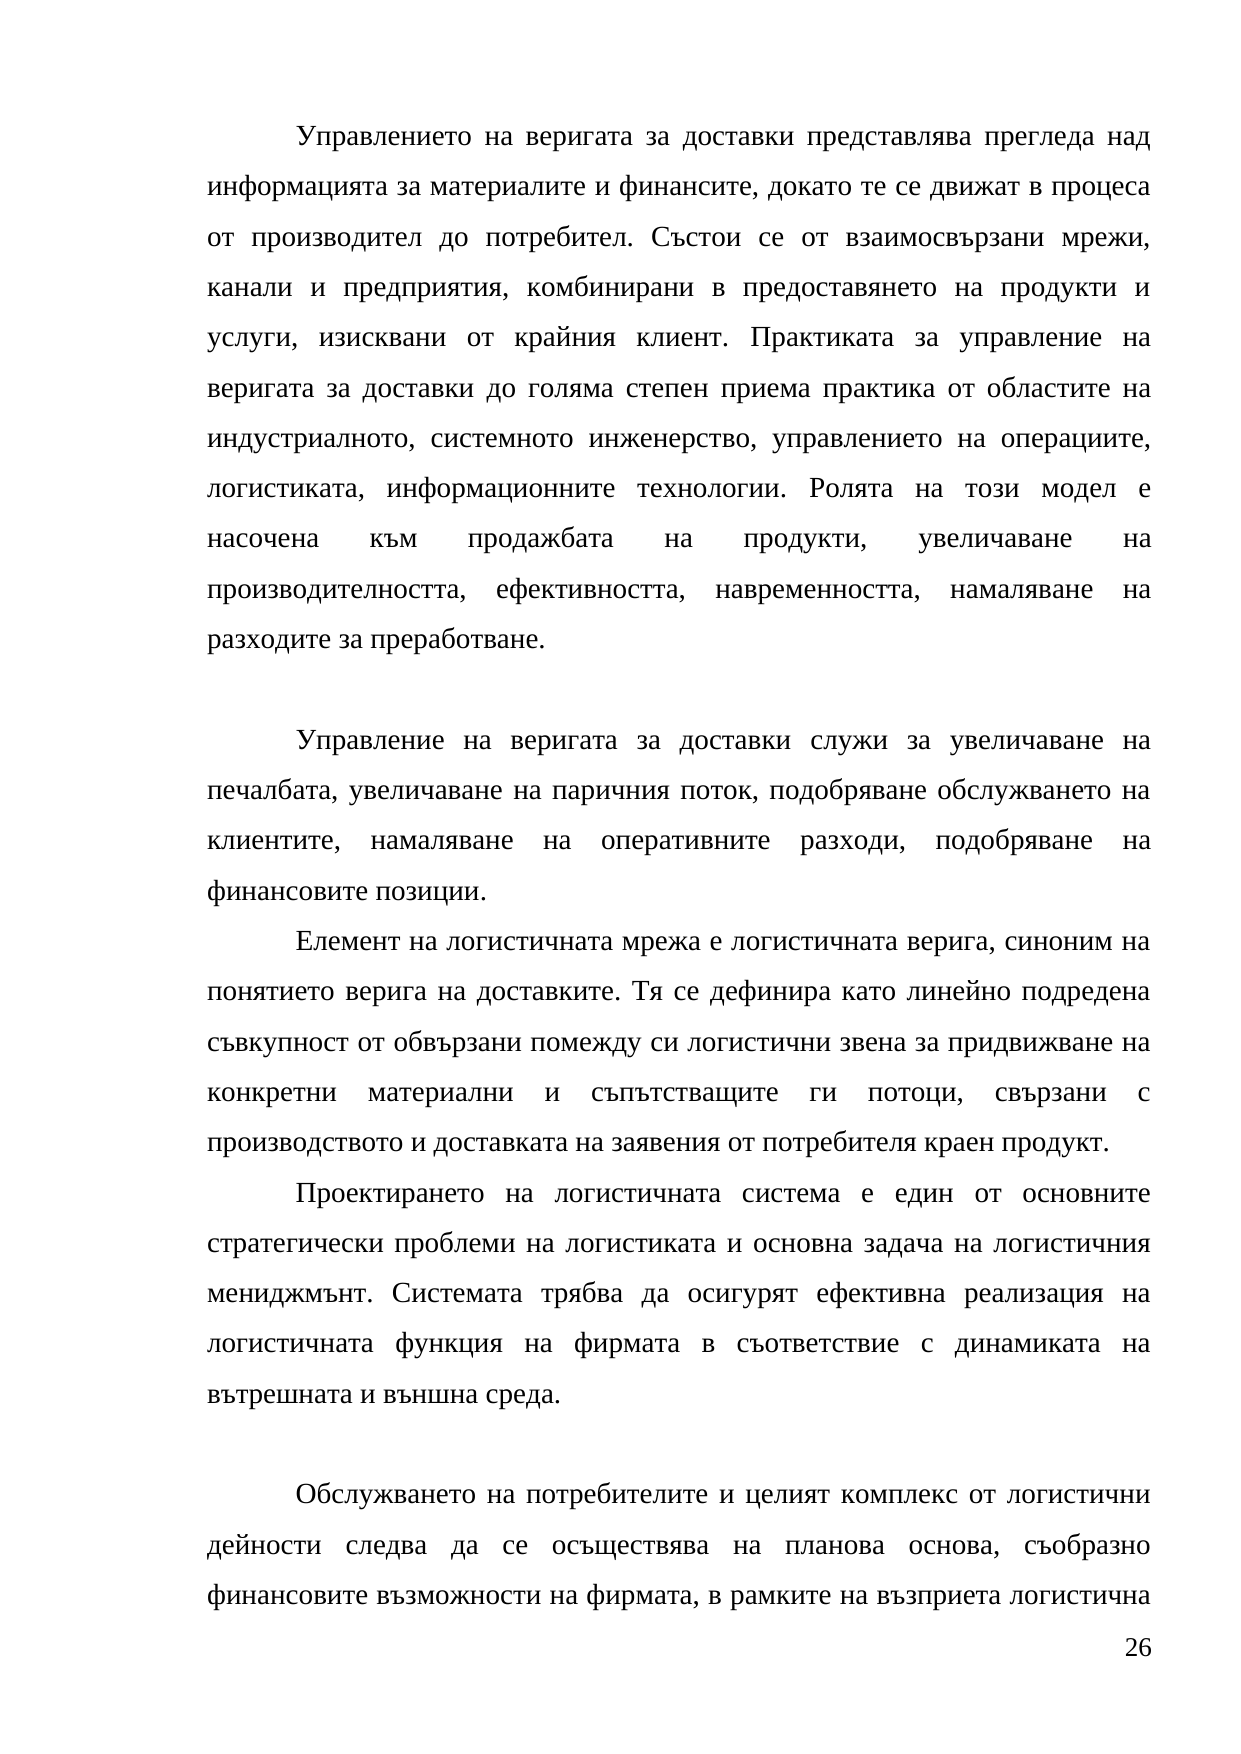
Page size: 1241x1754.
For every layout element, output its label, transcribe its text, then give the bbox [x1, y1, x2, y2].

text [207, 1477, 1152, 1611]
text Елемент на логистичната мрежа е логистичната верига, синоним на понятието верига на доставките. Тя се дефинира като линейно подредена съвкупност от обвързани помежду си логистични звена за придвижване на конкретни материални и съпътстващите ги потоци, свързани с производството и доставката на заявения от потребителя краен продукт. [207, 923, 1152, 1158]
text Проектирането на логистичната система е един от основните стратегически проблеми на логистиката и основна задача на логистичния мениджмънт. Системата трябва да осигурят ефективна реализация на логистичната функция на фирмата в съответствие с динамиката на вътрешната и външна среда. [207, 1175, 1152, 1409]
text Управление на веригата за доставки служи за увеличаване на печалбата, увеличаване на паричния поток, подобряване обслужването на клиентите, намаляване на оперативните разходи, подобряване на финансовите позиции. [207, 722, 1152, 906]
text Управлението на веригата за доставки представлява прегледа над информацията за материалите и финансите, докато те се движат в процеса от производител до потребител. Състои се от взаимосвързани мрежи, канали и предприятия, комбинирани в предоставянето на продукти и услуги, изисквани от крайния клиент. Практиката за управление на веригата за доставки до голяма степен приема практика от областите на индустриалното, системното инженерство, управлението на операциите, логистиката, информационните технологии. Ролята на този модел е насочена към продажбата на продукти, увеличаване на производителността, ефективността, навременността, намаляване на разходите за преработване. [207, 118, 1152, 655]
